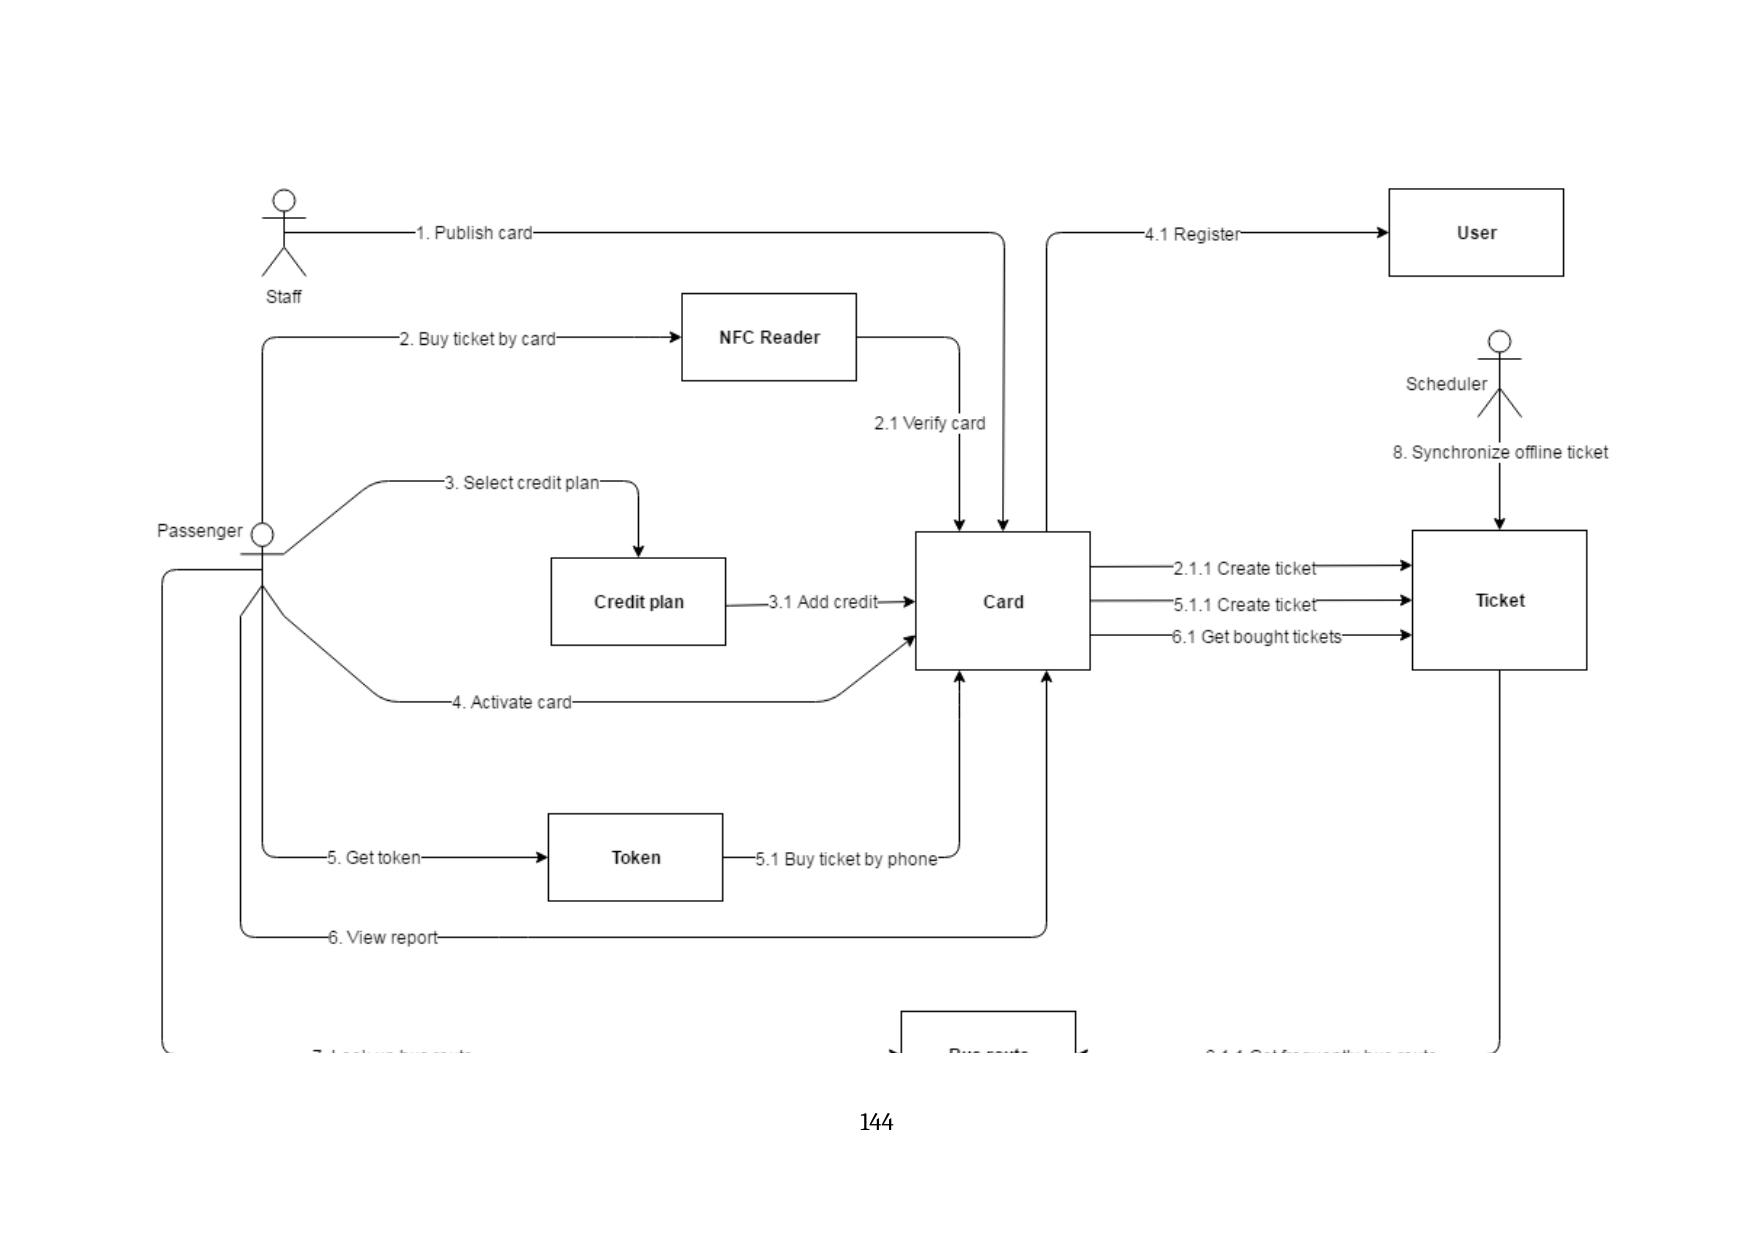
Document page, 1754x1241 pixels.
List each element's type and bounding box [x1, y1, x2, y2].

picture [150, 187, 1611, 1053]
